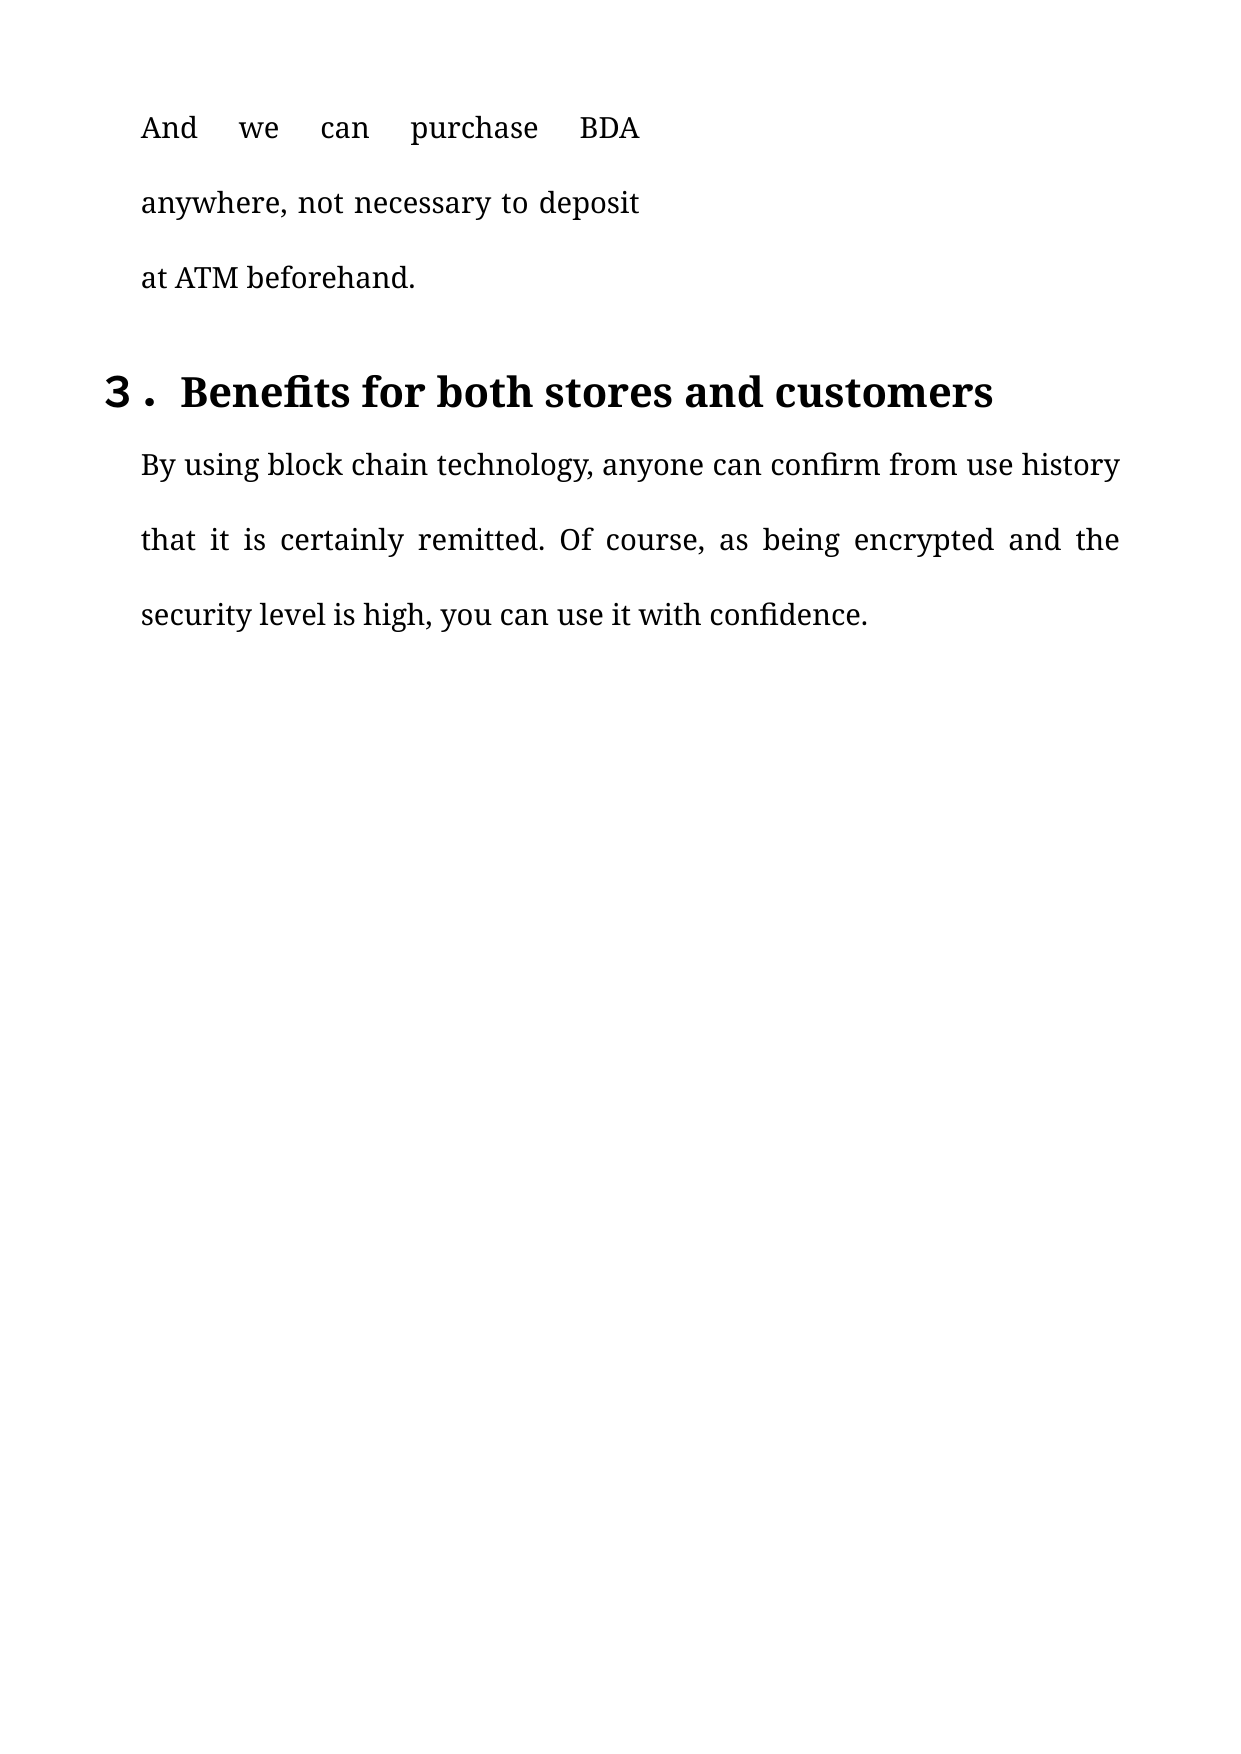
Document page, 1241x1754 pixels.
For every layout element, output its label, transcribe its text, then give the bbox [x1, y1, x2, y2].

text And we can purchase BDA anywhere, not necessary to deposit at ATM beforehand. [141, 89, 640, 314]
text ３．Benefits for both stores and customers [97, 352, 1165, 427]
text By using block chain technology, anyone can confirm from use history that it is certainly remitted. Of course, as being encrypted and the security level is high, you can use it with confidence. [141, 427, 1121, 652]
